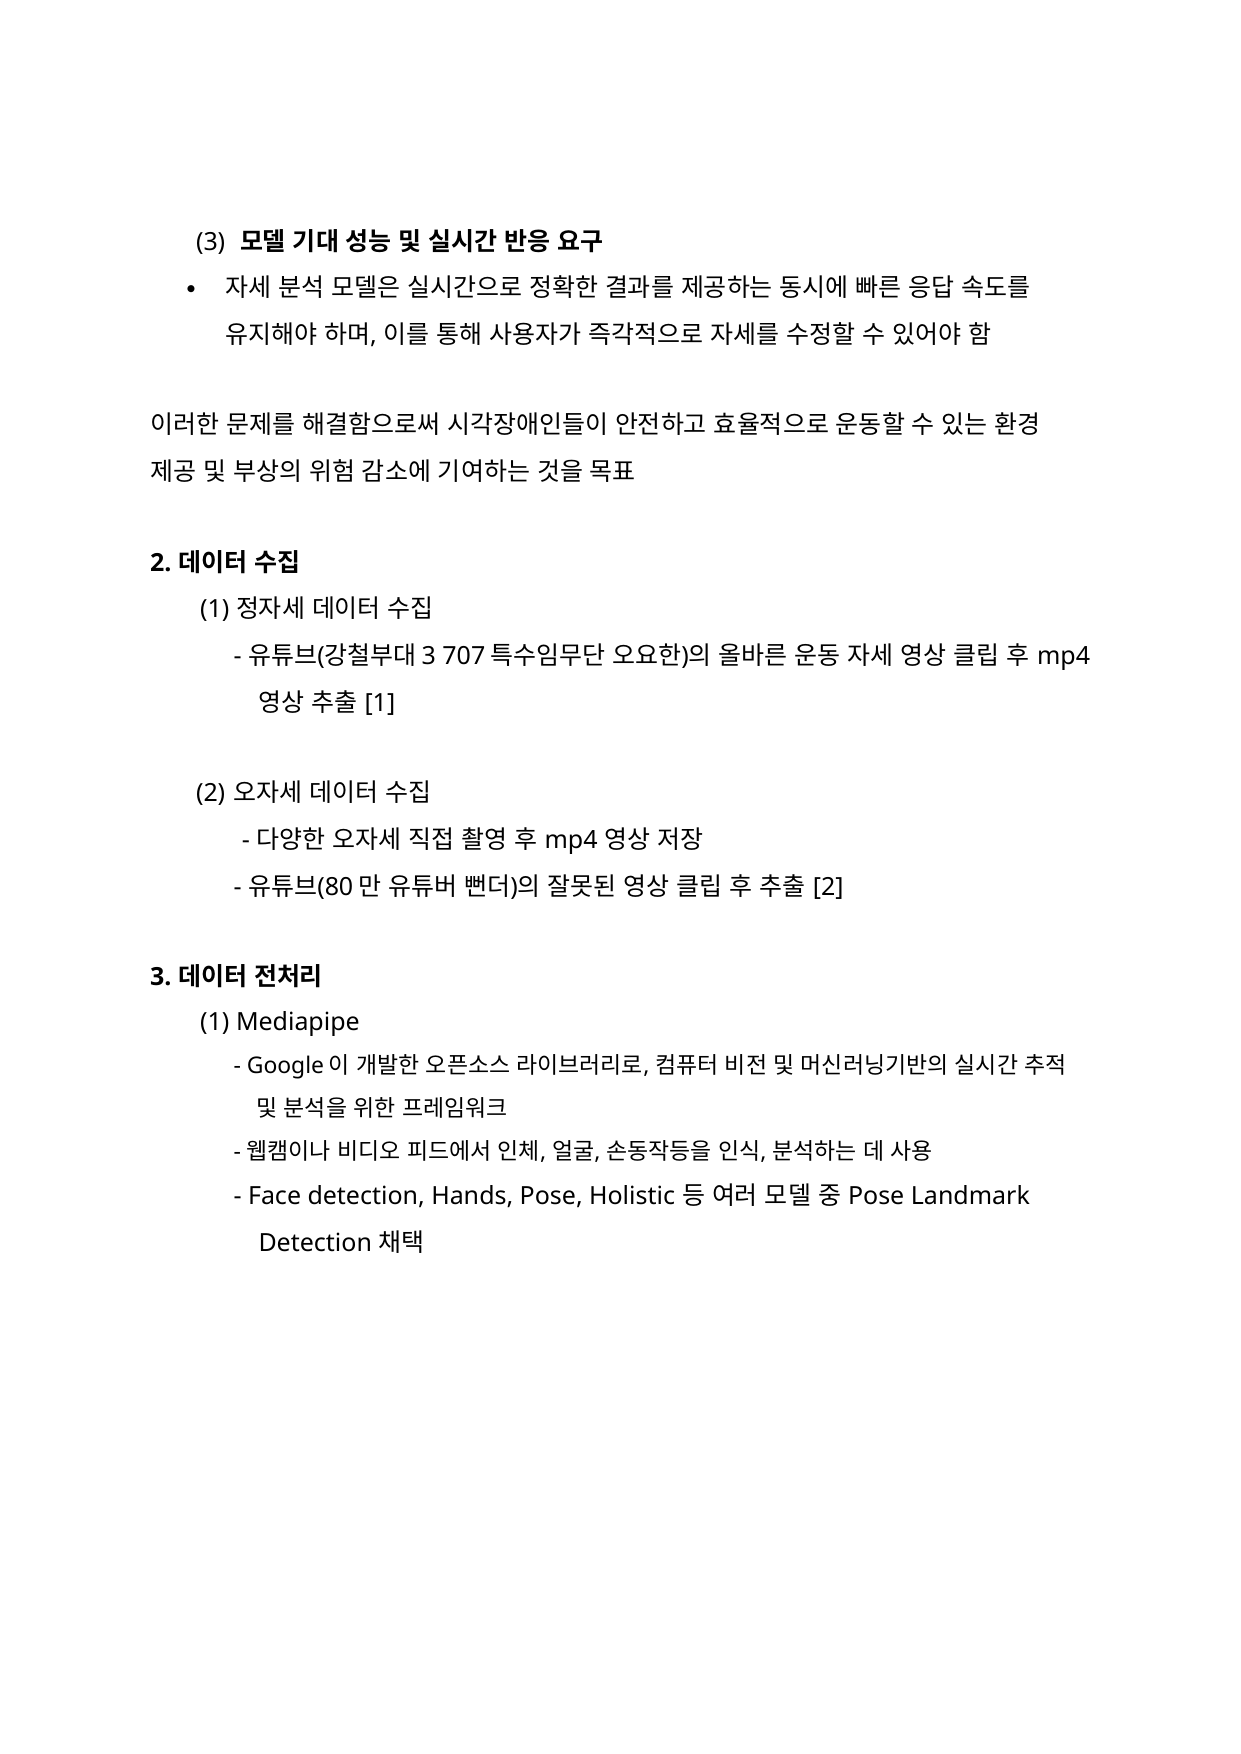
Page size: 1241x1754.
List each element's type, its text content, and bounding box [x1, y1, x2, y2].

list 오자세 데이터 수집 [196, 773, 1090, 809]
text - Google이 개발한 오픈소스 라이브러리로, 컴퓨터 비전 및 머신러닝기반의 실시간 추적 및 분석을 위한 프레임워크 [233, 1047, 1090, 1123]
text (1) Mediapipe [150, 1003, 1090, 1037]
text - 유튜브(80만 유튜버 뻔더)의 잘못된 영상 클립 후 추출 [2] [150, 866, 1090, 902]
text 3. 데이터 전처리 [150, 956, 1090, 993]
text - 웹캠이나 비디오 피드에서 인체, 얼굴, 손동작등을 인식, 분석하는 데 사용 [233, 1133, 1090, 1166]
text 2. 데이터 수집 [150, 542, 1090, 578]
text 이러한 문제를 해결함으로써 시각장애인들이 안전하고 효율적으로 운동할 수 있는 환경 제공 및 부상의 위험 감소에 기여하는 것을 목표 [150, 405, 1090, 488]
text - 유튜브(강철부대3 707특수임무단 오요한)의 올바른 운동 자세 영상 클립 후 mp4 영상 추출 [1] [233, 635, 1090, 718]
list 자세 분석 모델은 실시간으로 정확한 결과를 제공하는 동시에 빠른 응답 속도를 유지해야 하며, 이를 통해 사용자가 즉각적으로 자세를 수정할 수 있어야 함 [187, 268, 1090, 351]
text (1) 정자세 데이터 수집 [175, 589, 1090, 625]
list 모델 기대 성능 및 실시간 반응 요구 [196, 221, 1090, 257]
list - 다양한 오자세 직접 촬영 후 mp4 영상 저장 [242, 819, 1090, 856]
text - Face detection, Hands, Pose, Holistic 등 여러 모델 중 Pose Landmark Detection 채택 [233, 1176, 1090, 1258]
